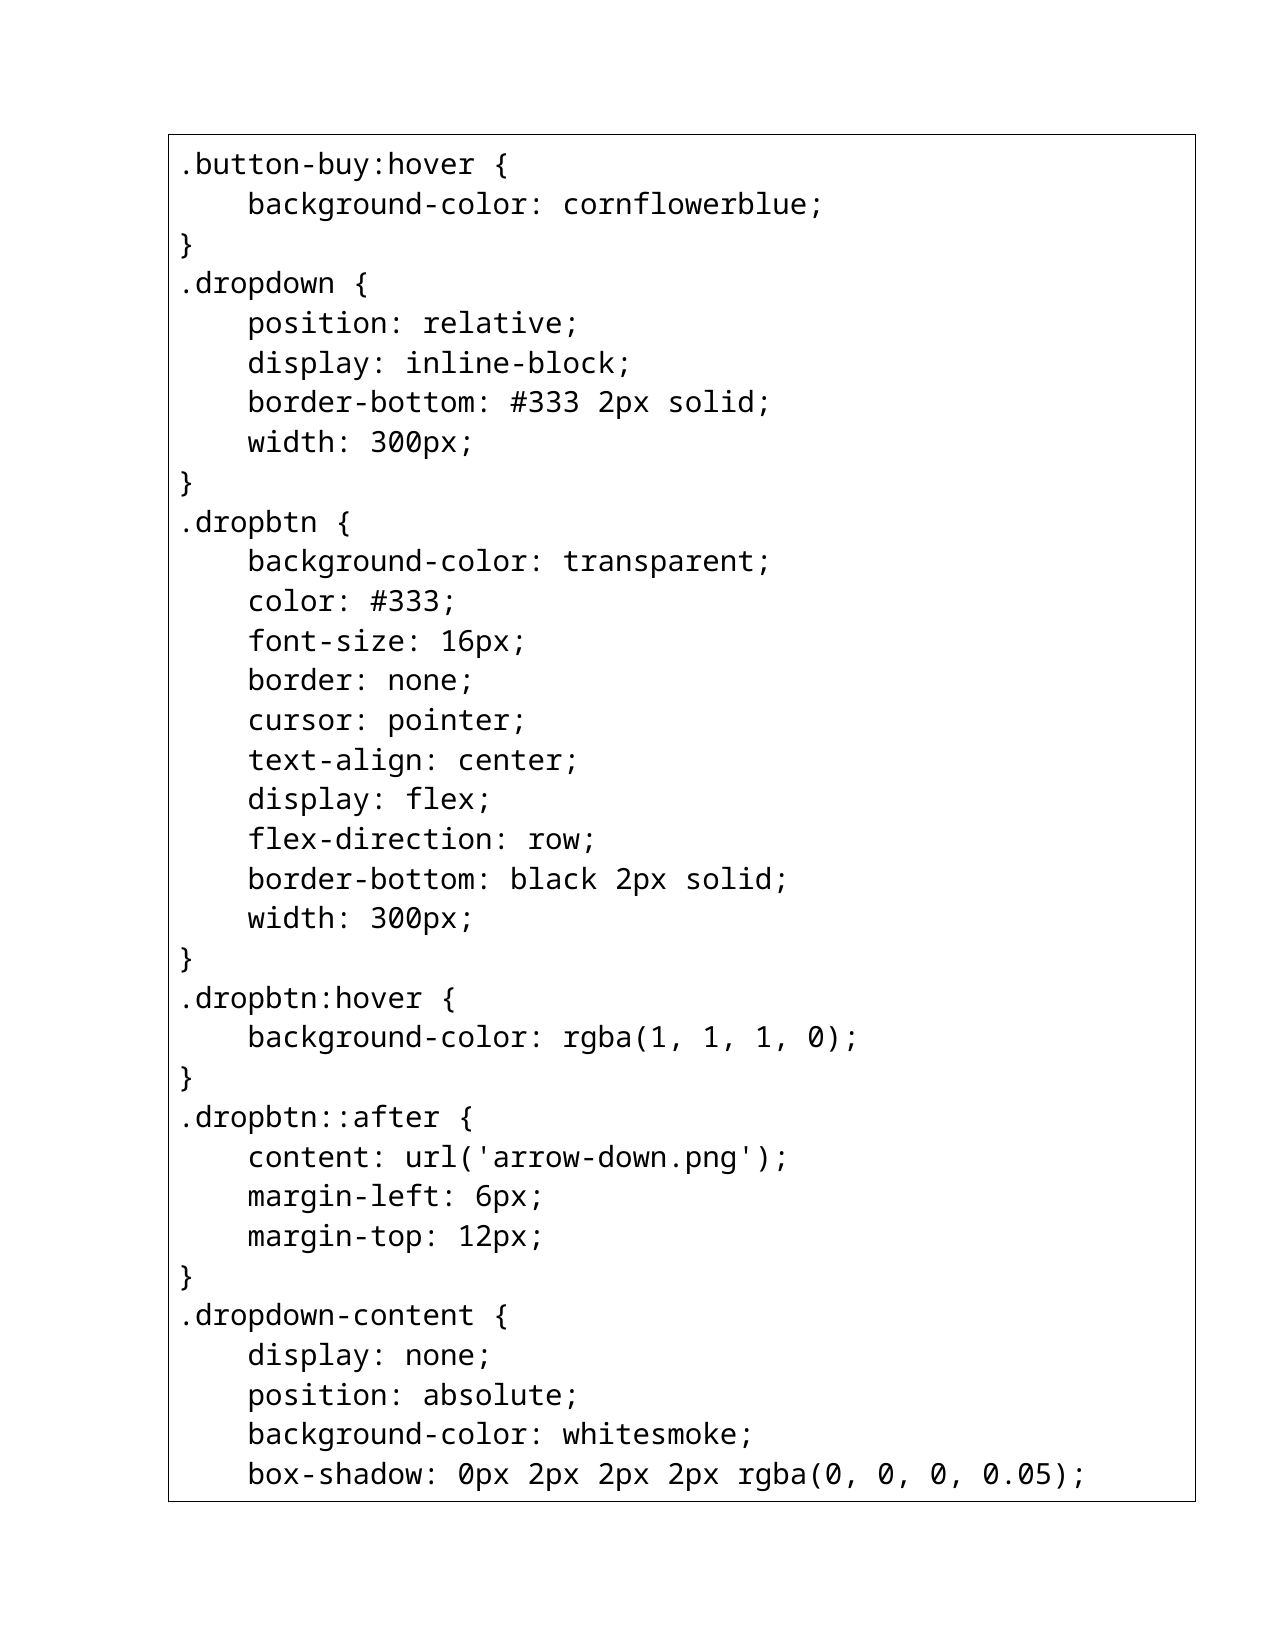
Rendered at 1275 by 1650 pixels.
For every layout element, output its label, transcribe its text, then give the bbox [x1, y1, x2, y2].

text border-bottom: black 2px solid; [177, 858, 1186, 898]
text position: relative; [177, 302, 1186, 342]
text flex-direction: row; [177, 818, 1186, 858]
text background-color: whitesmoke; [177, 1414, 1186, 1444]
text content: url('arrow-down.png'); [177, 1136, 1186, 1176]
text .dropdown-content { [177, 1294, 1186, 1334]
text display: none; [177, 1334, 1186, 1374]
text .dropbtn { [177, 501, 1186, 541]
text background-color: cornflowerblue; [177, 183, 1186, 223]
text text-align: center; [177, 739, 1186, 779]
text } [177, 461, 1186, 501]
text background-color: transparent; [177, 541, 1186, 580]
text display: flex; [177, 779, 1186, 818]
text margin-top: 12px; [177, 1215, 1186, 1255]
text } [177, 1255, 1186, 1294]
text font-size: 16px; [177, 620, 1186, 659]
text cursor: pointer; [177, 699, 1186, 739]
text .dropdown { [177, 263, 1186, 302]
text background-color: rgba(1, 1, 1, 0); [177, 1017, 1186, 1056]
text .dropbtn::after { [177, 1096, 1186, 1136]
text } [177, 223, 1186, 263]
text box-shadow: 0px 2px 2px 2px rgba(0, 0, 0, 0.05); [169, 1444, 1195, 1501]
text .dropbtn:hover { [177, 977, 1186, 1017]
text margin-left: 6px; [177, 1176, 1186, 1215]
text .button-buy:hover { [169, 135, 1195, 183]
text border-bottom: #333 2px solid; [177, 382, 1186, 421]
text } [177, 937, 1186, 977]
text position: absolute; [177, 1374, 1186, 1414]
text display: inline-block; [177, 342, 1186, 382]
text width: 300px; [177, 421, 1186, 461]
text color: #333; [177, 580, 1186, 620]
text } [177, 1056, 1186, 1096]
text border: none; [177, 659, 1186, 699]
text width: 300px; [177, 898, 1186, 937]
